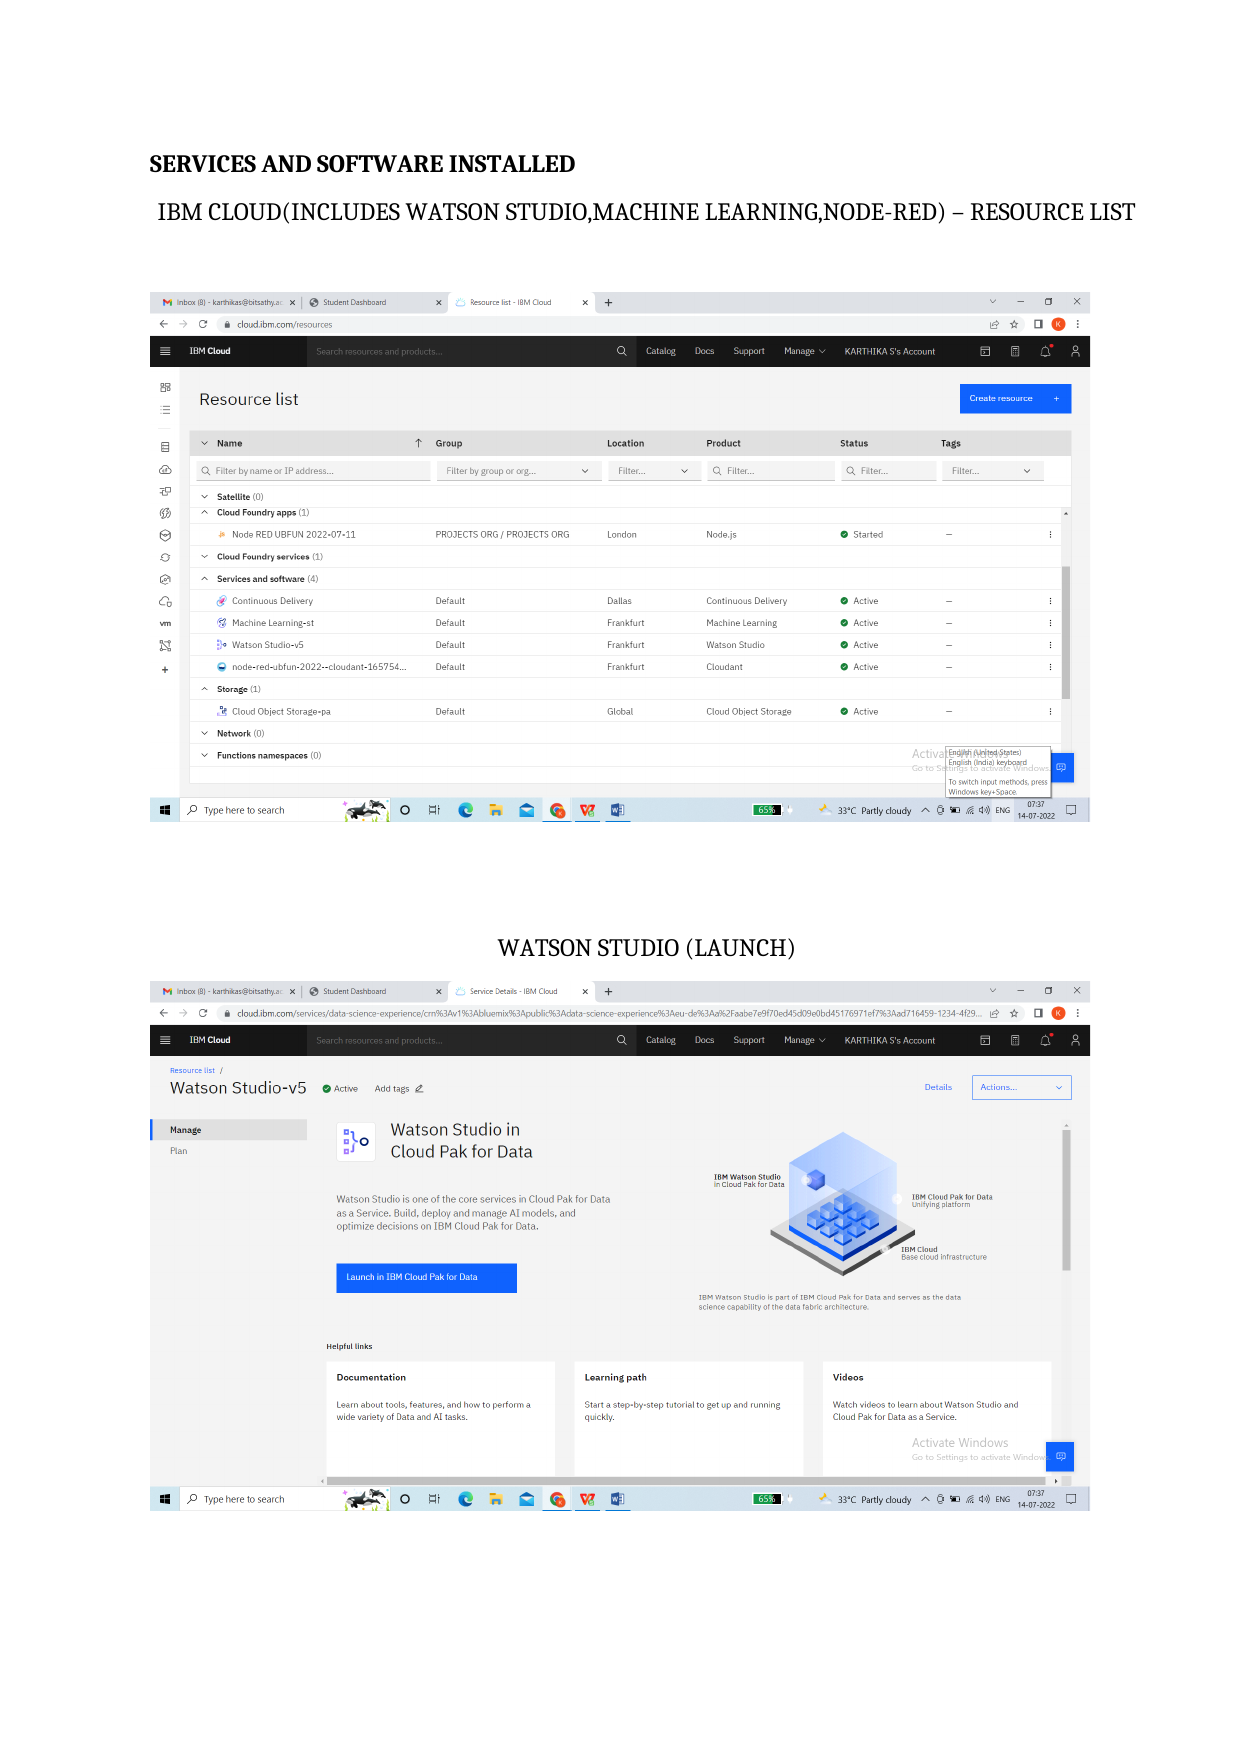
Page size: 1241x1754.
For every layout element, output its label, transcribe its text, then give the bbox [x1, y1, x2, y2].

picture [150, 981, 1091, 1511]
picture [150, 292, 1091, 822]
text IBM CLOUD(INCLUDES WATSON STUDIO,MACHINE LEARNING,NODE-RED) – RESOURCE LIST [150, 198, 1144, 226]
text WATSON STUDIO (LAUNCH) [150, 934, 1144, 962]
text SERVICES AND SOFTWARE INSTALLED [150, 150, 1144, 179]
